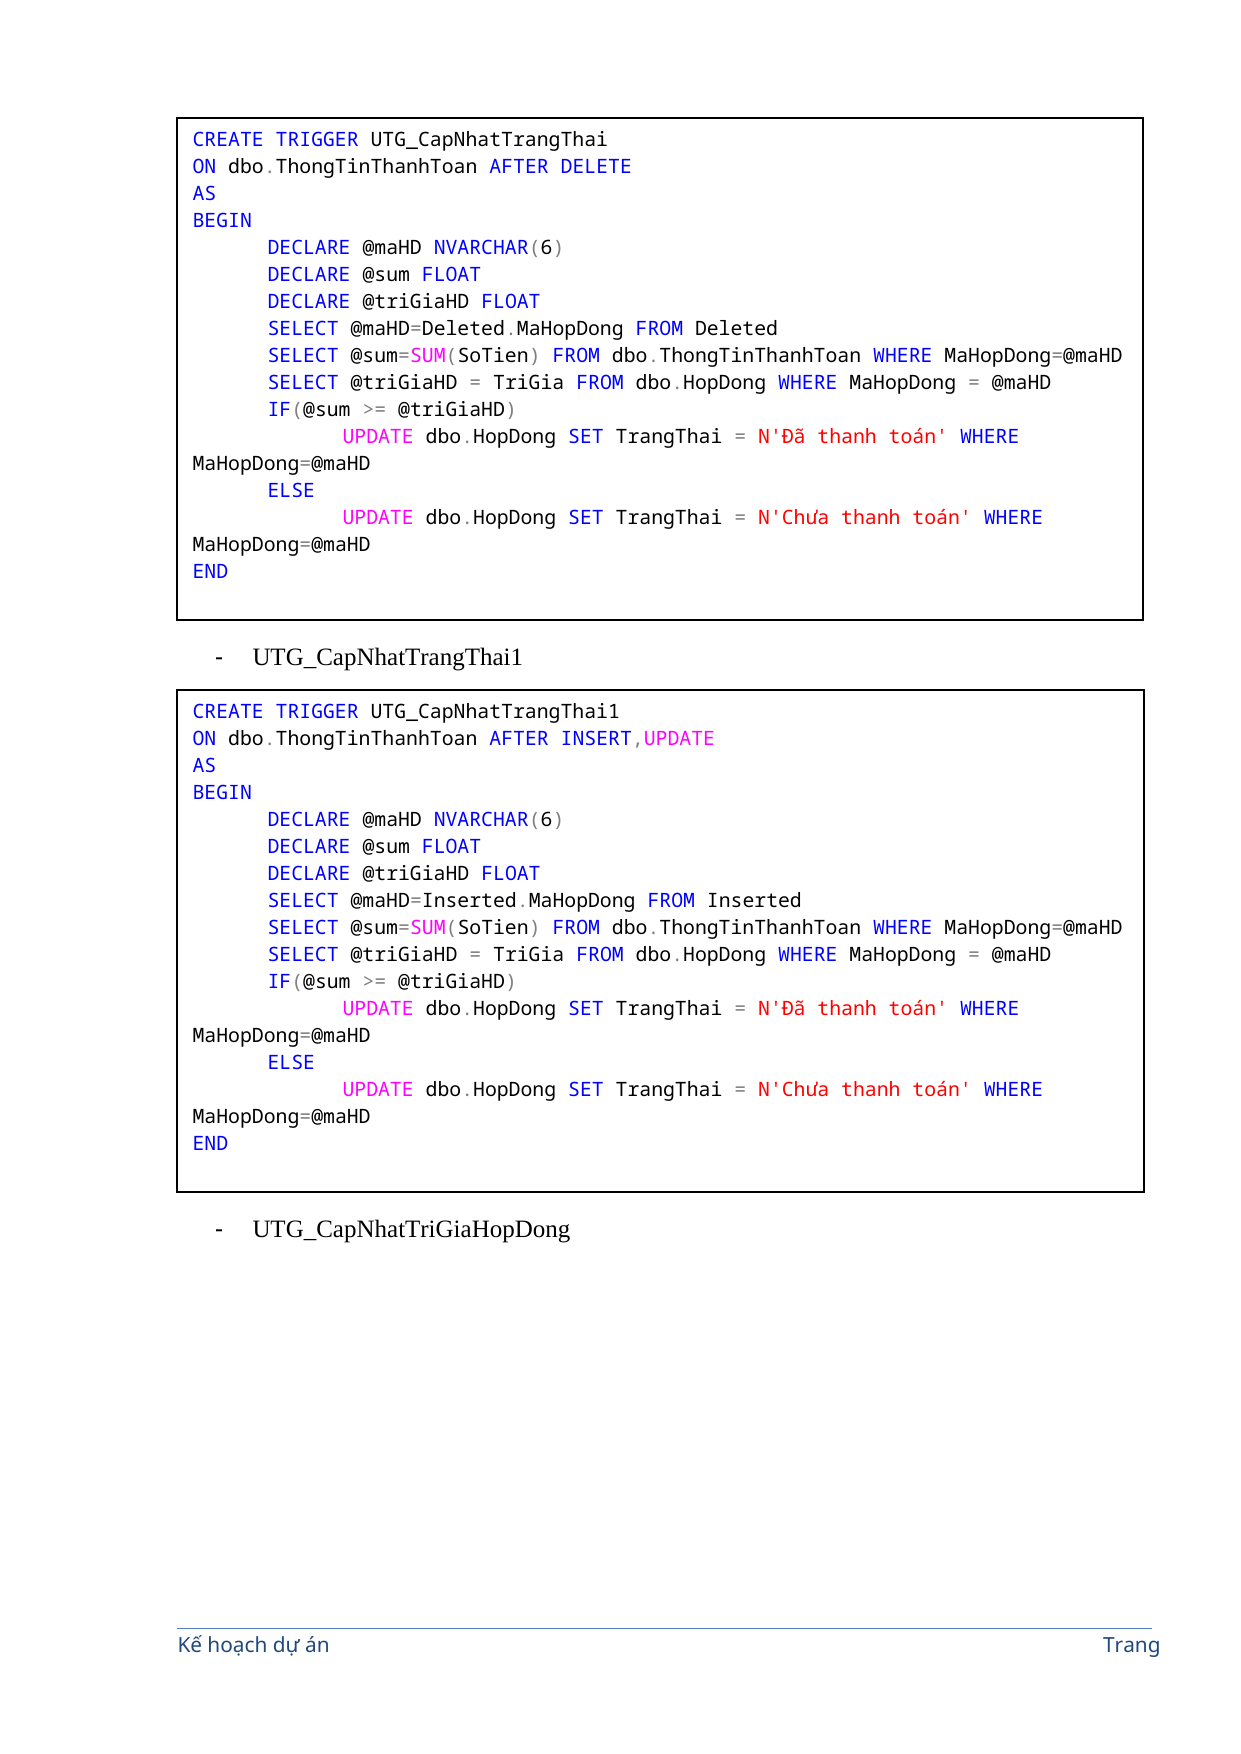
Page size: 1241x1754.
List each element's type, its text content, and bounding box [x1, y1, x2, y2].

list UTG_CapNhatTrangThai1 [215, 639, 1152, 673]
list UTG_CapNhatTriGiaHopDong [215, 1211, 1152, 1245]
